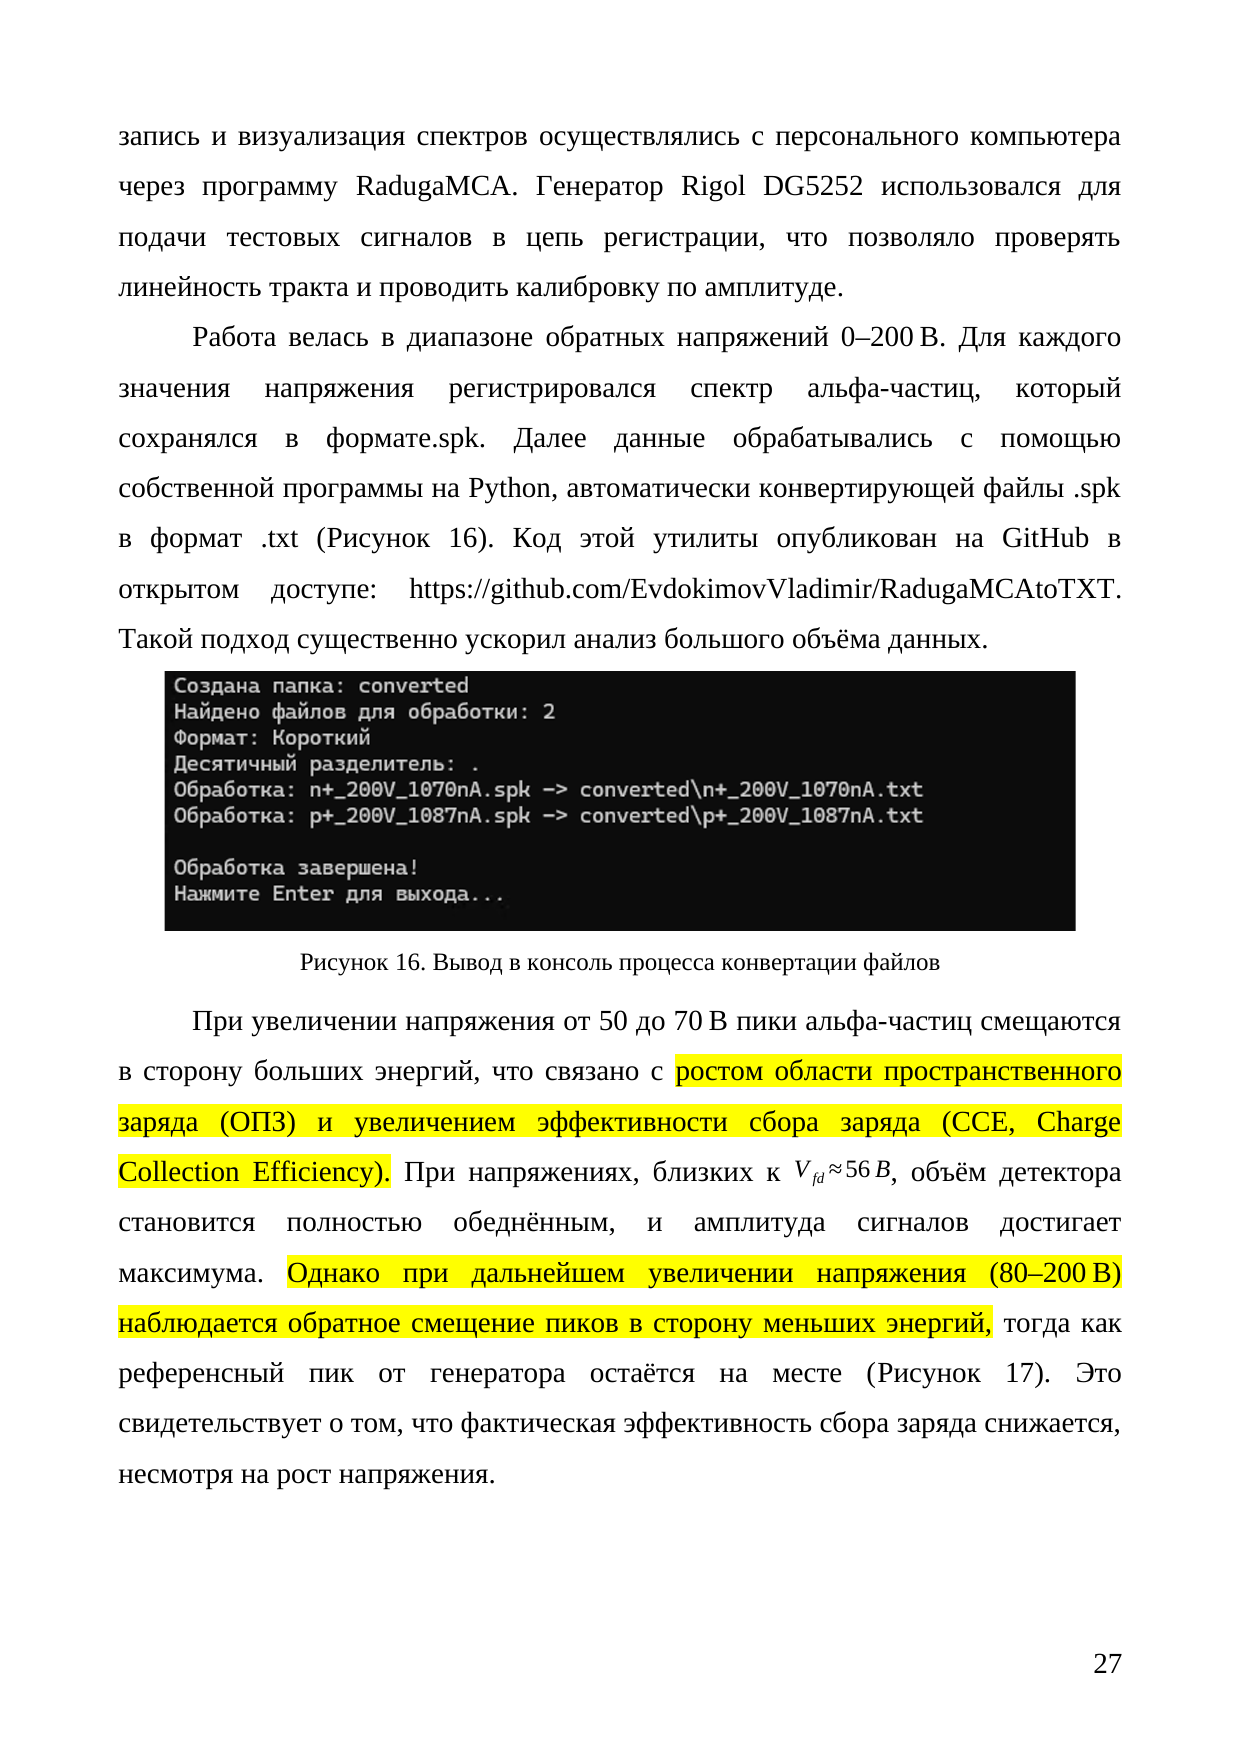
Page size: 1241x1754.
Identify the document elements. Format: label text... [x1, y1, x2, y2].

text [118, 118, 1122, 303]
text Работа велась в диапазоне обратных напряжений 0–200 В. Для каждого значения напряжения регистрировался спектр альфа-частиц, который сохранялся в формате.spk. Далее данные обрабатывались с помощью собственной программы на Python, автоматически конвертирующей файлы .spk в формат .txt (Рисунок 16). Код этой утилиты опубликован на GitHub в открытом доступе: https://github.com/EvdokimovVladimir/RadugaMCAtoTXT. Такой подход существенно ускорил анализ большого объёма данных. [118, 319, 1122, 655]
picture [164, 671, 1076, 931]
text При увеличении напряжения от 50 до 70 В пики альфа-частиц смещаются в сторону больших энергий, что связано с ростом области пространственного заряда (ОПЗ) и увеличением эффективности сбора заряда (CCE, Charge Collection Efficiency). При напряжениях, близких к , объём детектора становится полностью обеднённым, и амплитуда сигналов достигает максимума. Однако при дальнейшем увеличении напряжения (80–200 В) наблюдается обратное смещение пиков в сторону меньших энергий, тогда как референсный пик от генератора остаётся на месте (Рисунок 17). Это свидетельствует о том, что фактическая эффективность сбора заряда снижается, несмотря на рост напряжения. [118, 1137, 1122, 1489]
text При увеличении напряжения от 50 до 70 В пики альфа-частиц смещаются в сторону больших энергий, что связано с ростом области пространственного заряда (ОПЗ) и увеличением эффективности сбора заряда (CCE, Charge Collection Efficiency). При напряжениях, близких к , объём детектора становится полностью обеднённым, и амплитуда сигналов достигает максимума. Однако при дальнейшем увеличении напряжения (80–200 В) наблюдается обратное смещение пиков в сторону меньших энергий, тогда как референсный пик от генератора остаётся на месте (Рисунок 17). Это свидетельствует о том, что фактическая эффективность сбора заряда снижается, несмотря на рост напряжения. [118, 1003, 1122, 1104]
